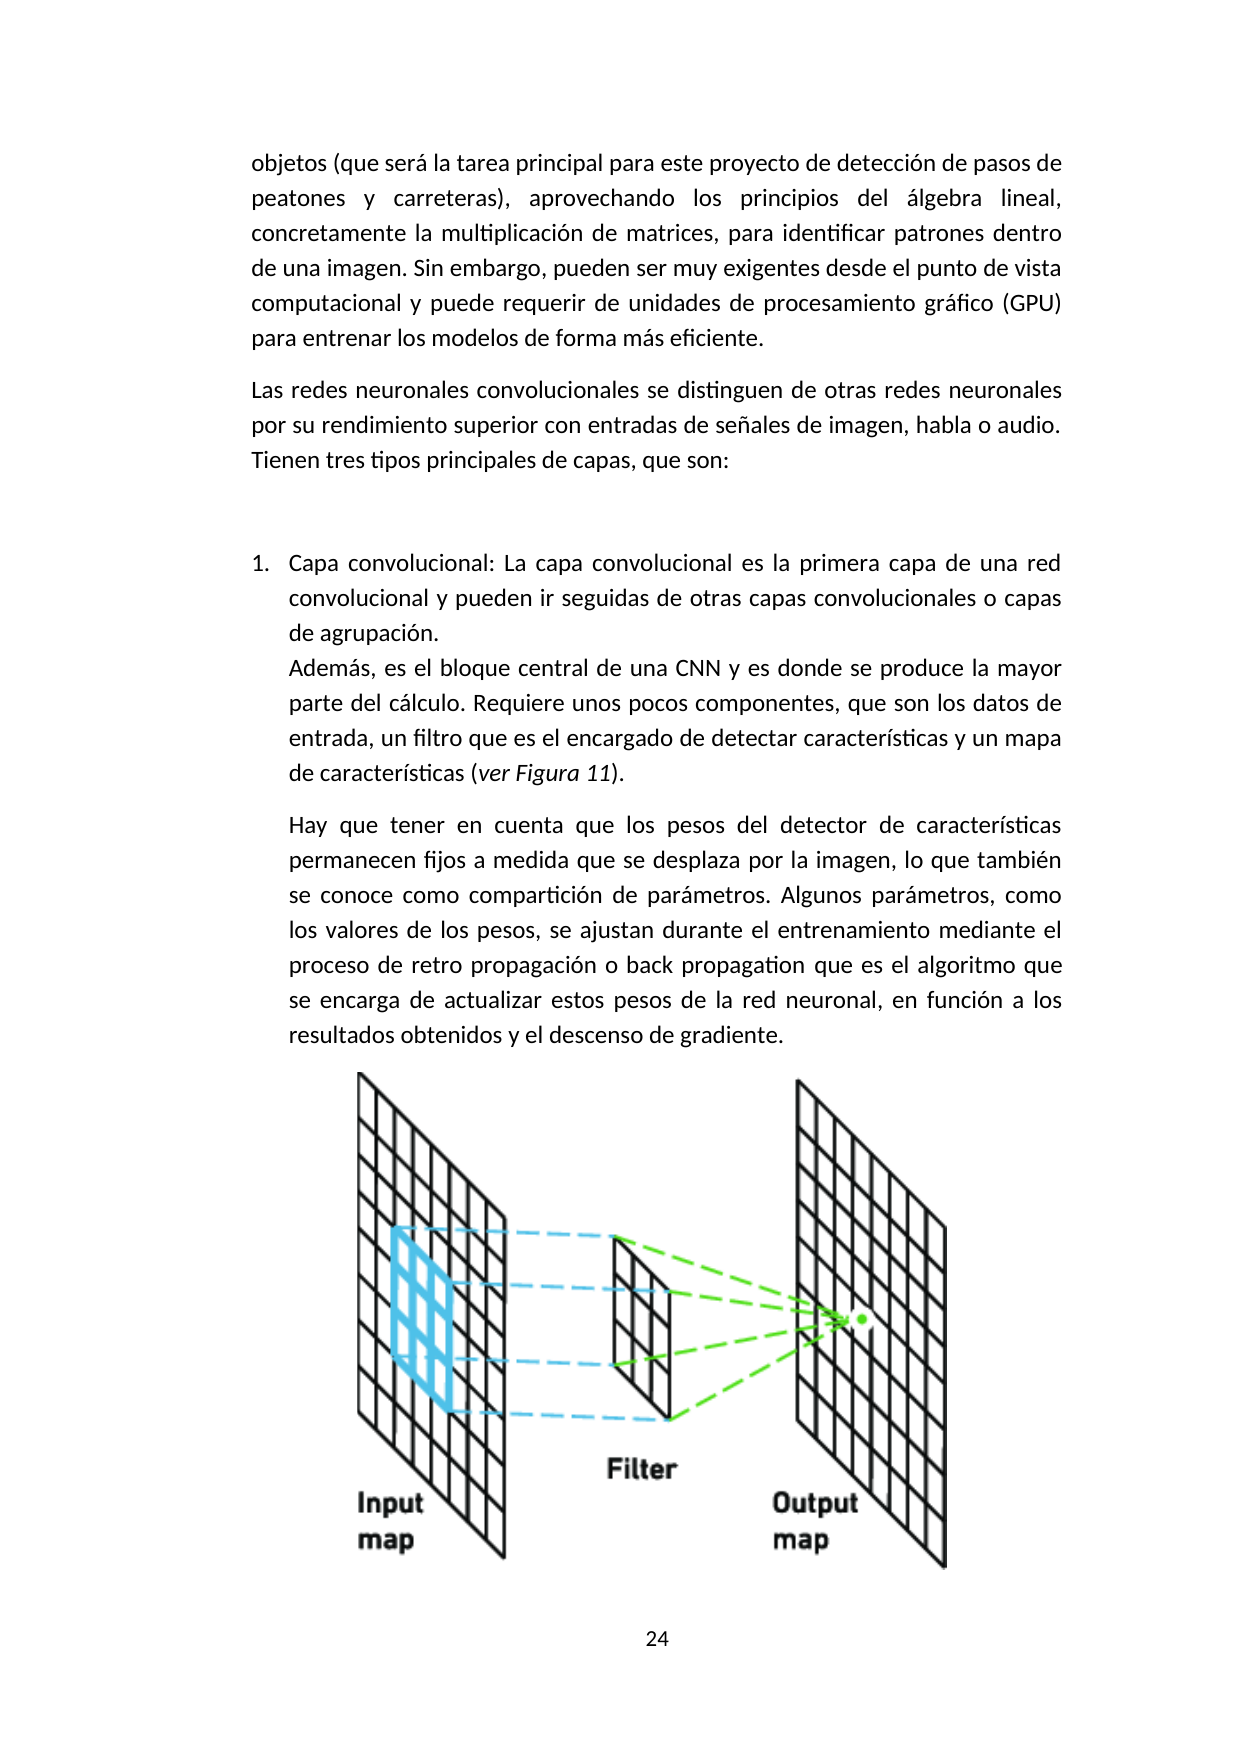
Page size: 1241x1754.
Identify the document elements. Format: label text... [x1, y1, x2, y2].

picture [357, 1072, 947, 1570]
list Además, es el bloque central de una CNN y es donde se produce la mayor parte del cálculo. Requiere unos pocos componentes, que son los datos de entrada, un filtro que es el encargado de detectar características y un mapa de características (ver Figura 11). [288, 653, 1063, 788]
text Las redes neuronales convolucionales se distinguen de otras redes neuronales por su rendimiento superior con entradas de señales de imagen, habla o audio. Tienen tres tipos principales de capas, que son: [251, 374, 1063, 475]
list Capa convolucional: La capa convolucional es la primera capa de una red convolucional y pueden ir seguidas de otras capas convolucionales o capas de agrupación. [251, 548, 1063, 648]
text Hay que tener en cuenta que los pesos del detector de características permanecen fijos a medida que se desplaza por la imagen, lo que también se conoce como compartición de parámetros. Algunos parámetros, como los valores de los pesos, se ajustan durante el entrenamiento mediante el proceso de retro propagación o back propagation que es el algoritmo que se encarga de actualizar estos pesos de la red neuronal, en función a los resultados obtenidos y el descenso de gradiente. [288, 809, 1063, 1050]
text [251, 148, 1063, 353]
